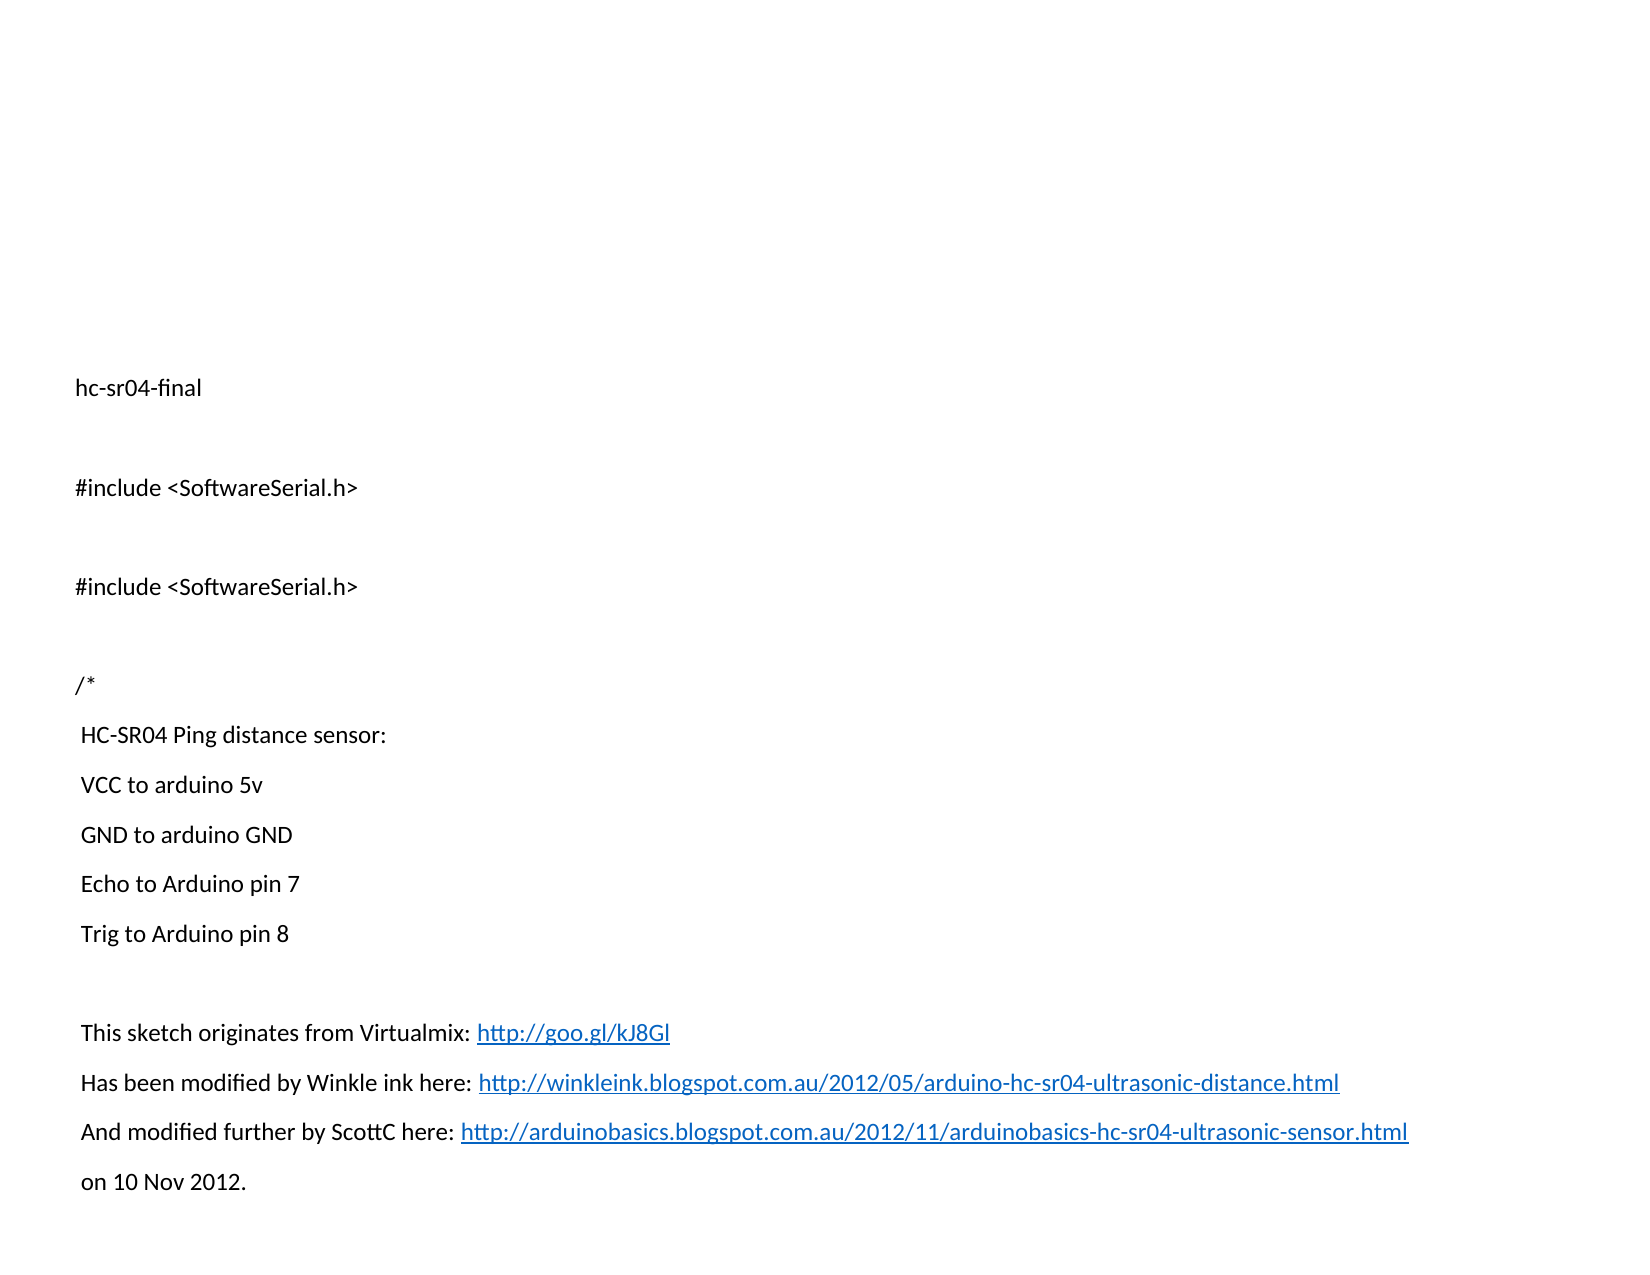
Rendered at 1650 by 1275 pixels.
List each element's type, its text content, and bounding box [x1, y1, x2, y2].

text #include <SoftwareSerial.h> [75, 571, 1575, 601]
text /* [75, 670, 1575, 701]
text HC-SR04 Ping distance sensor: [75, 719, 1575, 750]
text on 10 Nov 2012. [75, 1166, 1575, 1196]
text Trig to Arduino pin 8 [75, 918, 1575, 948]
text #include <SoftwareSerial.h> [75, 472, 1575, 502]
text Has been modified by Winkle ink here: http://winkleink.blogspot.com.au/2012/05/arduino-hc-sr04-ultrasonic-distance.html [75, 1067, 1575, 1097]
text Echo to Arduino pin 7 [75, 868, 1575, 899]
text This sketch originates from Virtualmix: http://goo.gl/kJ8Gl [75, 1017, 1575, 1048]
text And modified further by ScottC here: http://arduinobasics.blogspot.com.au/2012/11/arduinobasics-hc-sr04-ultrasonic-sensor.html [75, 1116, 1575, 1147]
text VCC to arduino 5v [75, 769, 1575, 800]
text hc-sr04-final​ [75, 372, 1575, 403]
text GND to arduino GND [75, 819, 1575, 849]
